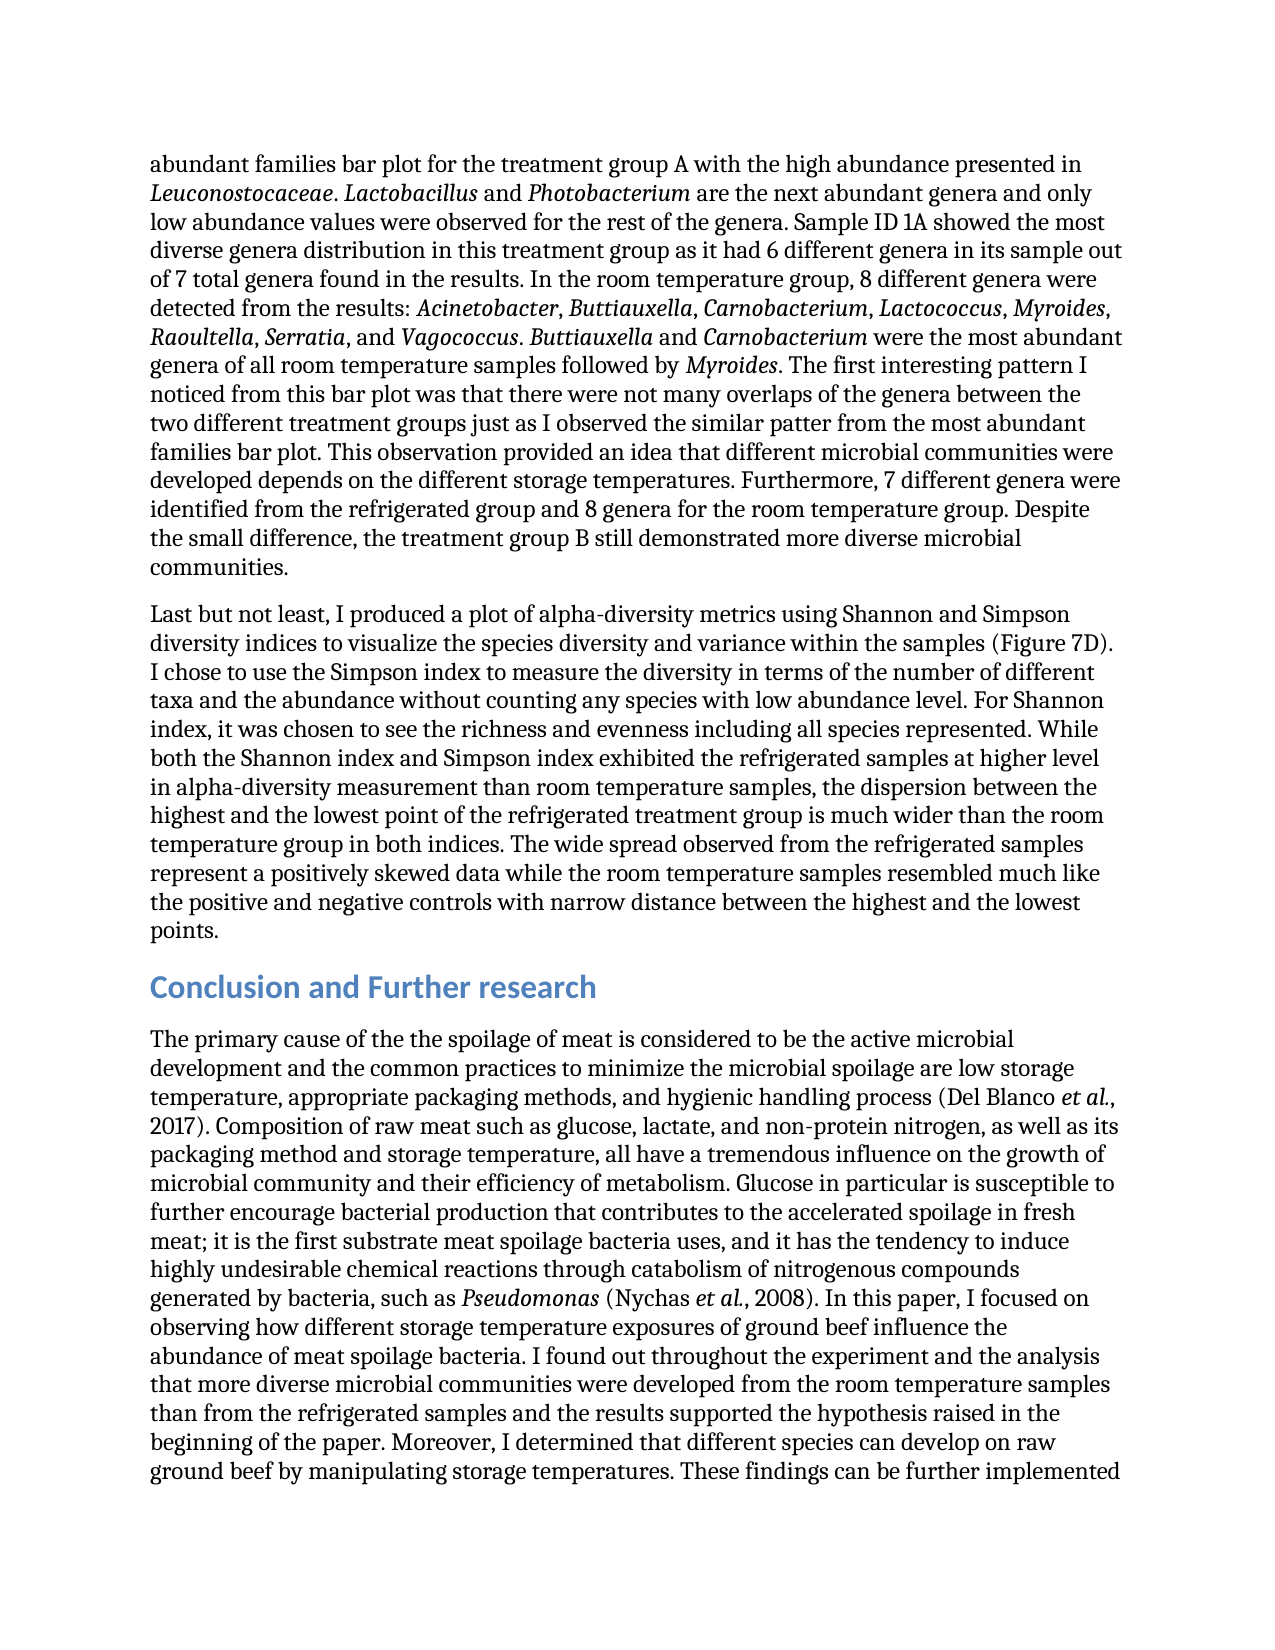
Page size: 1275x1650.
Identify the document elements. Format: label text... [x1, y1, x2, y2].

subtitle Conclusion and Further research [150, 966, 1125, 1007]
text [150, 150, 1125, 581]
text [150, 1025, 1125, 1485]
text Last but not least, I produced a plot of alpha-diversity metrics using Shannon and Simpson diversity indices to visualize the species diversity and variance within the samples (Figure 7D). I chose to use the Simpson index to measure the diversity in terms of the number of different taxa and the abundance without counting any species with low abundance level. For Shannon index, it was chosen to see the richness and evenness including all species represented. While both the Shannon index and Simpson index exhibited the refrigerated samples at higher level in alpha-diversity measurement than room temperature samples, the dispersion between the highest and the lowest point of the refrigerated treatment group is much wider than the room temperature group in both indices. The wide spread observed from the refrigerated samples represent a positively skewed data while the room temperature samples resembled much like the positive and negative controls with narrow distance between the highest and the lowest points. [150, 600, 1125, 945]
